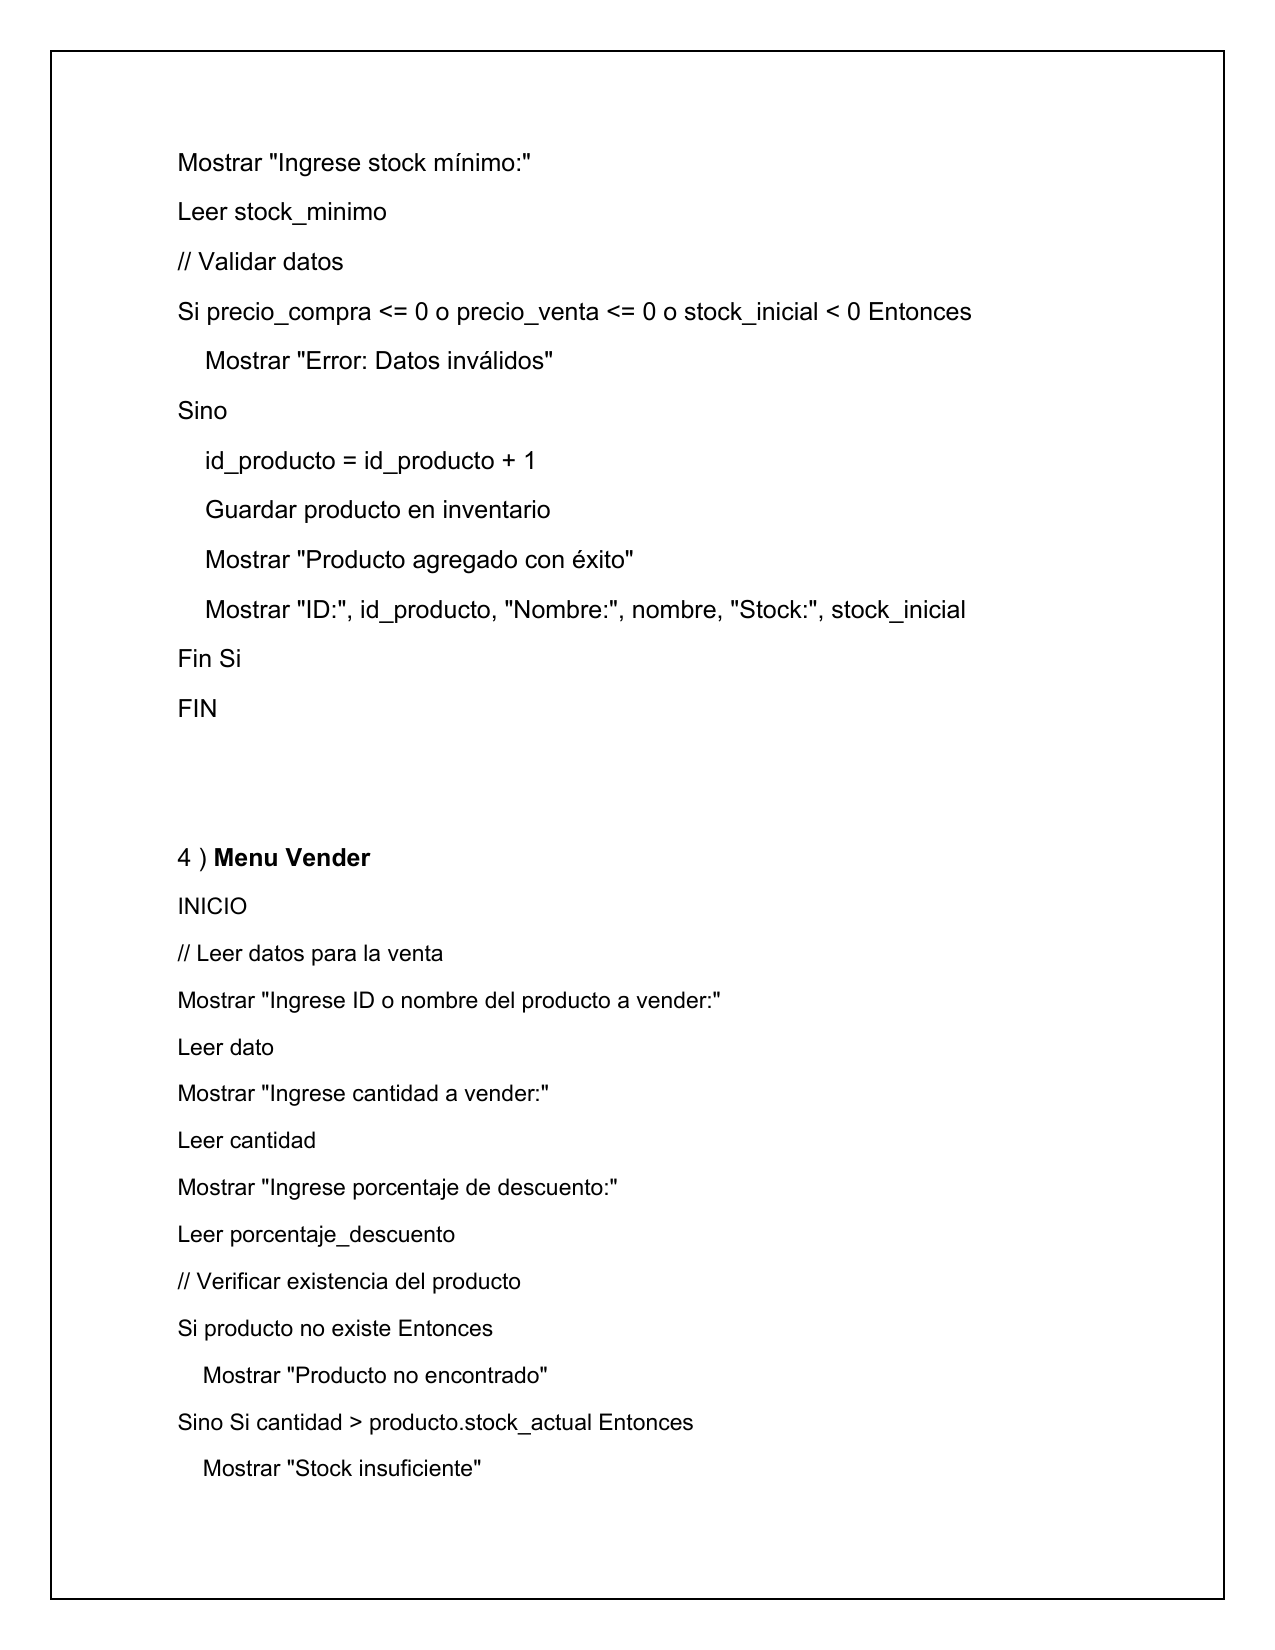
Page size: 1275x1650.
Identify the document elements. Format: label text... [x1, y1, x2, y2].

text Mostrar "Ingrese ID o nombre del producto a vender:" [177, 987, 1098, 1013]
text Sino Si cantidad > producto.stock_actual Entonces [177, 1408, 1098, 1435]
text Mostrar "Ingrese porcentaje de descuento:" [177, 1174, 1098, 1201]
text Mostrar "Ingrese cantidad a vender:" [177, 1080, 1098, 1107]
text Leer stock_minimo [177, 197, 1098, 226]
text Mostrar "Producto agregado con éxito" [177, 545, 1098, 574]
text Leer cantidad [177, 1127, 1098, 1154]
text Si producto no existe Entonces [177, 1315, 1098, 1341]
text INICIO [177, 893, 1098, 919]
text // Validar datos [177, 247, 1098, 276]
text FIN [177, 694, 1098, 723]
text Sino [177, 396, 1098, 425]
text Mostrar "Producto no encontrado" [177, 1362, 1098, 1388]
text Guardar producto en inventario [177, 495, 1098, 524]
text Mostrar "Stock insuficiente" [177, 1455, 1098, 1482]
text Mostrar "Ingrese stock mínimo:" [177, 148, 1098, 176]
text Mostrar "ID:", id_producto, "Nombre:", nombre, "Stock:", stock_inicial [177, 595, 1098, 623]
text // Leer datos para la venta [177, 940, 1098, 966]
text Leer porcentaje_descuento [177, 1221, 1098, 1247]
text Si precio_compra <= 0 o precio_venta <= 0 o stock_inicial < 0 Entonces [177, 297, 1098, 325]
text id_producto = id_producto + 1 [177, 446, 1098, 474]
text Fin Si [177, 644, 1098, 673]
text // Verificar existencia del producto [177, 1268, 1098, 1294]
text Mostrar "Error: Datos inválidos" [177, 346, 1098, 375]
text 4 ) Menu Vender [177, 843, 1098, 872]
text Leer dato [177, 1033, 1098, 1060]
